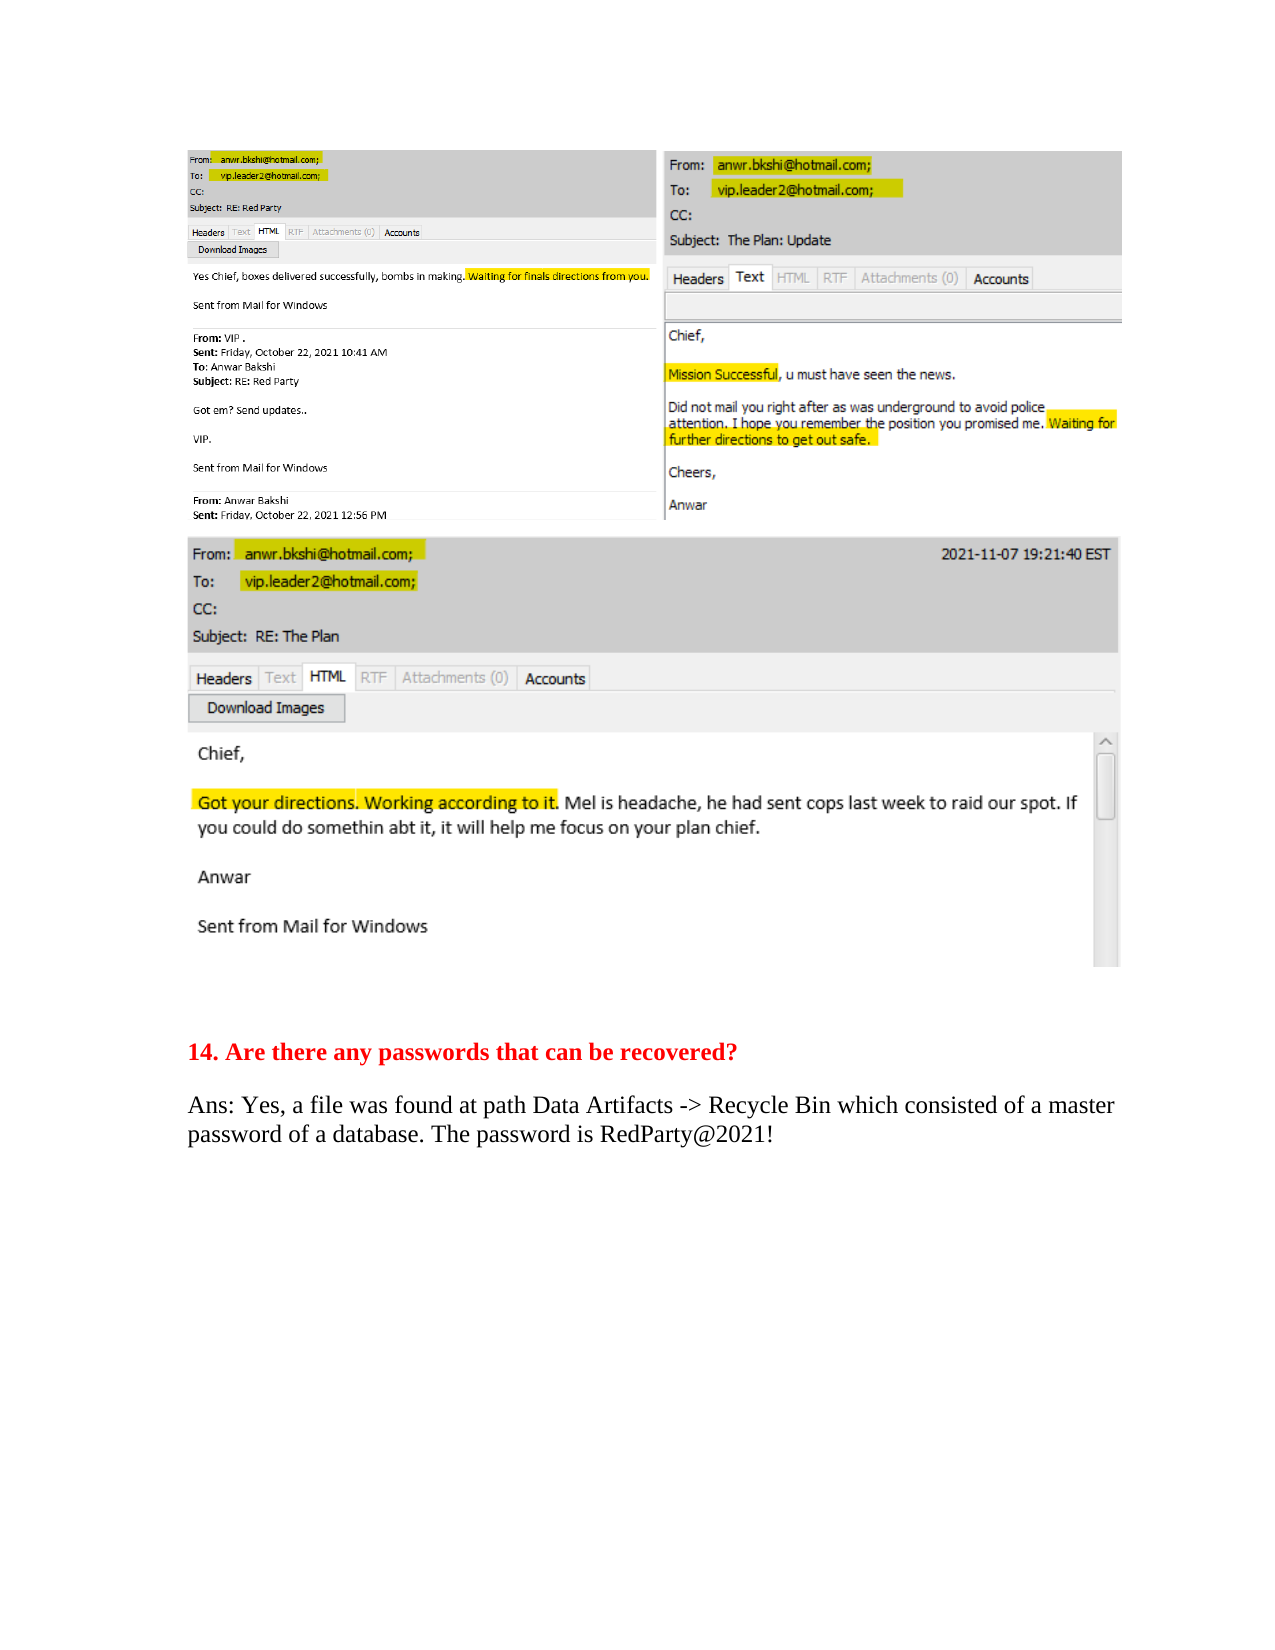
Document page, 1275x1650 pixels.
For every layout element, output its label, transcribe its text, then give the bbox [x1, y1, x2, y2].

picture [187, 150, 657, 520]
picture [187, 536, 1121, 967]
list Are there any passwords that can be recovered? [187, 1037, 1125, 1065]
picture [662, 151, 1122, 520]
text Ans: Yes, a file was found at path Data Artifacts -> Recycle Bin which consisted of a master password of a database. The password is RedParty@2021! [187, 1090, 1125, 1148]
